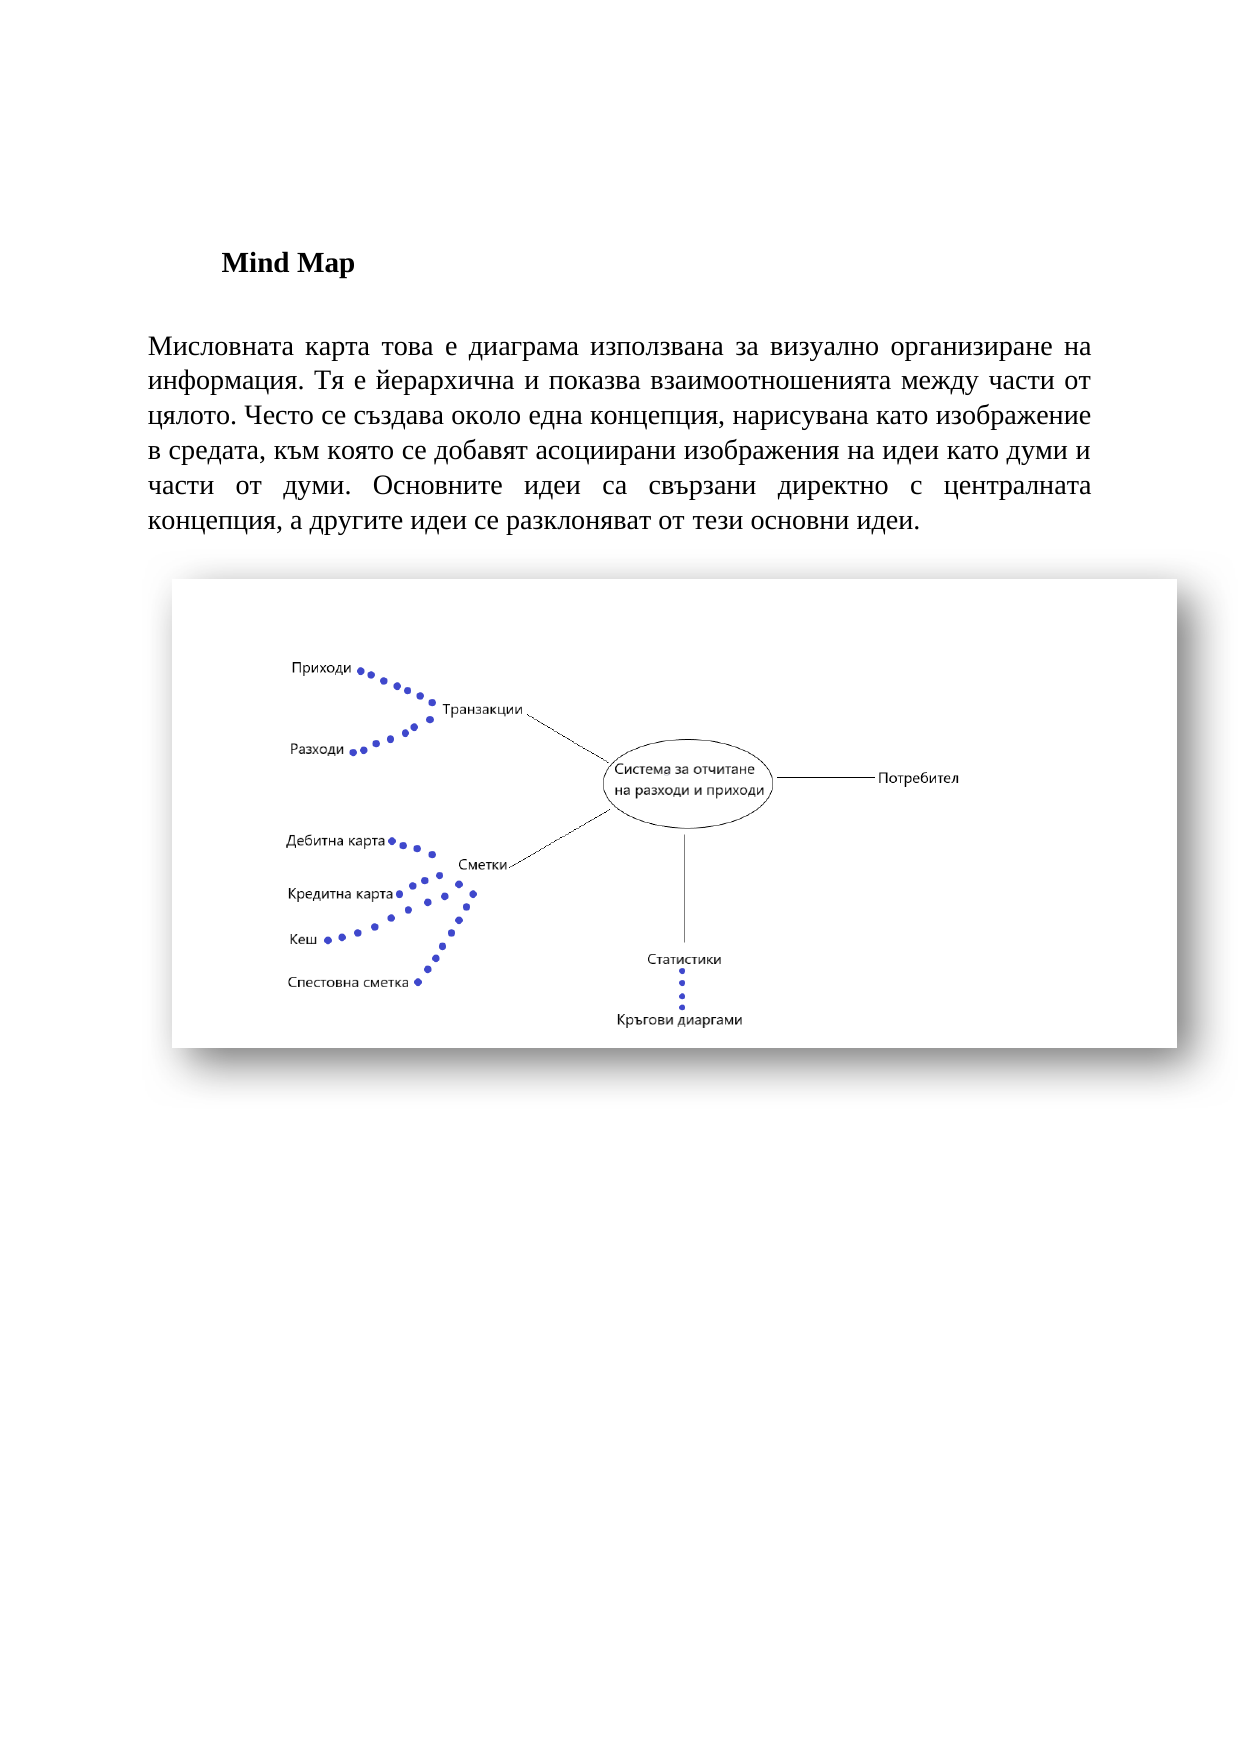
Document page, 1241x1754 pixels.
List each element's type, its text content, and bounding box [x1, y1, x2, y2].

text Мисловната карта това е диаграма използвана за визуално организиране на информация. Тя е йерархична и показва взаимоотношенията между части от цялото. Често се създава около една концепция, нарисувана като изображение в средата, към която се добавят асоциирани изображения на идеи като думи и части от думи. Основните идеи са свързани директно с централната концепция, а другите идеи се разклоняват от тези основни идеи. [148, 501, 1093, 535]
picture [172, 579, 1177, 1048]
subtitle Mind Map [148, 246, 1093, 279]
